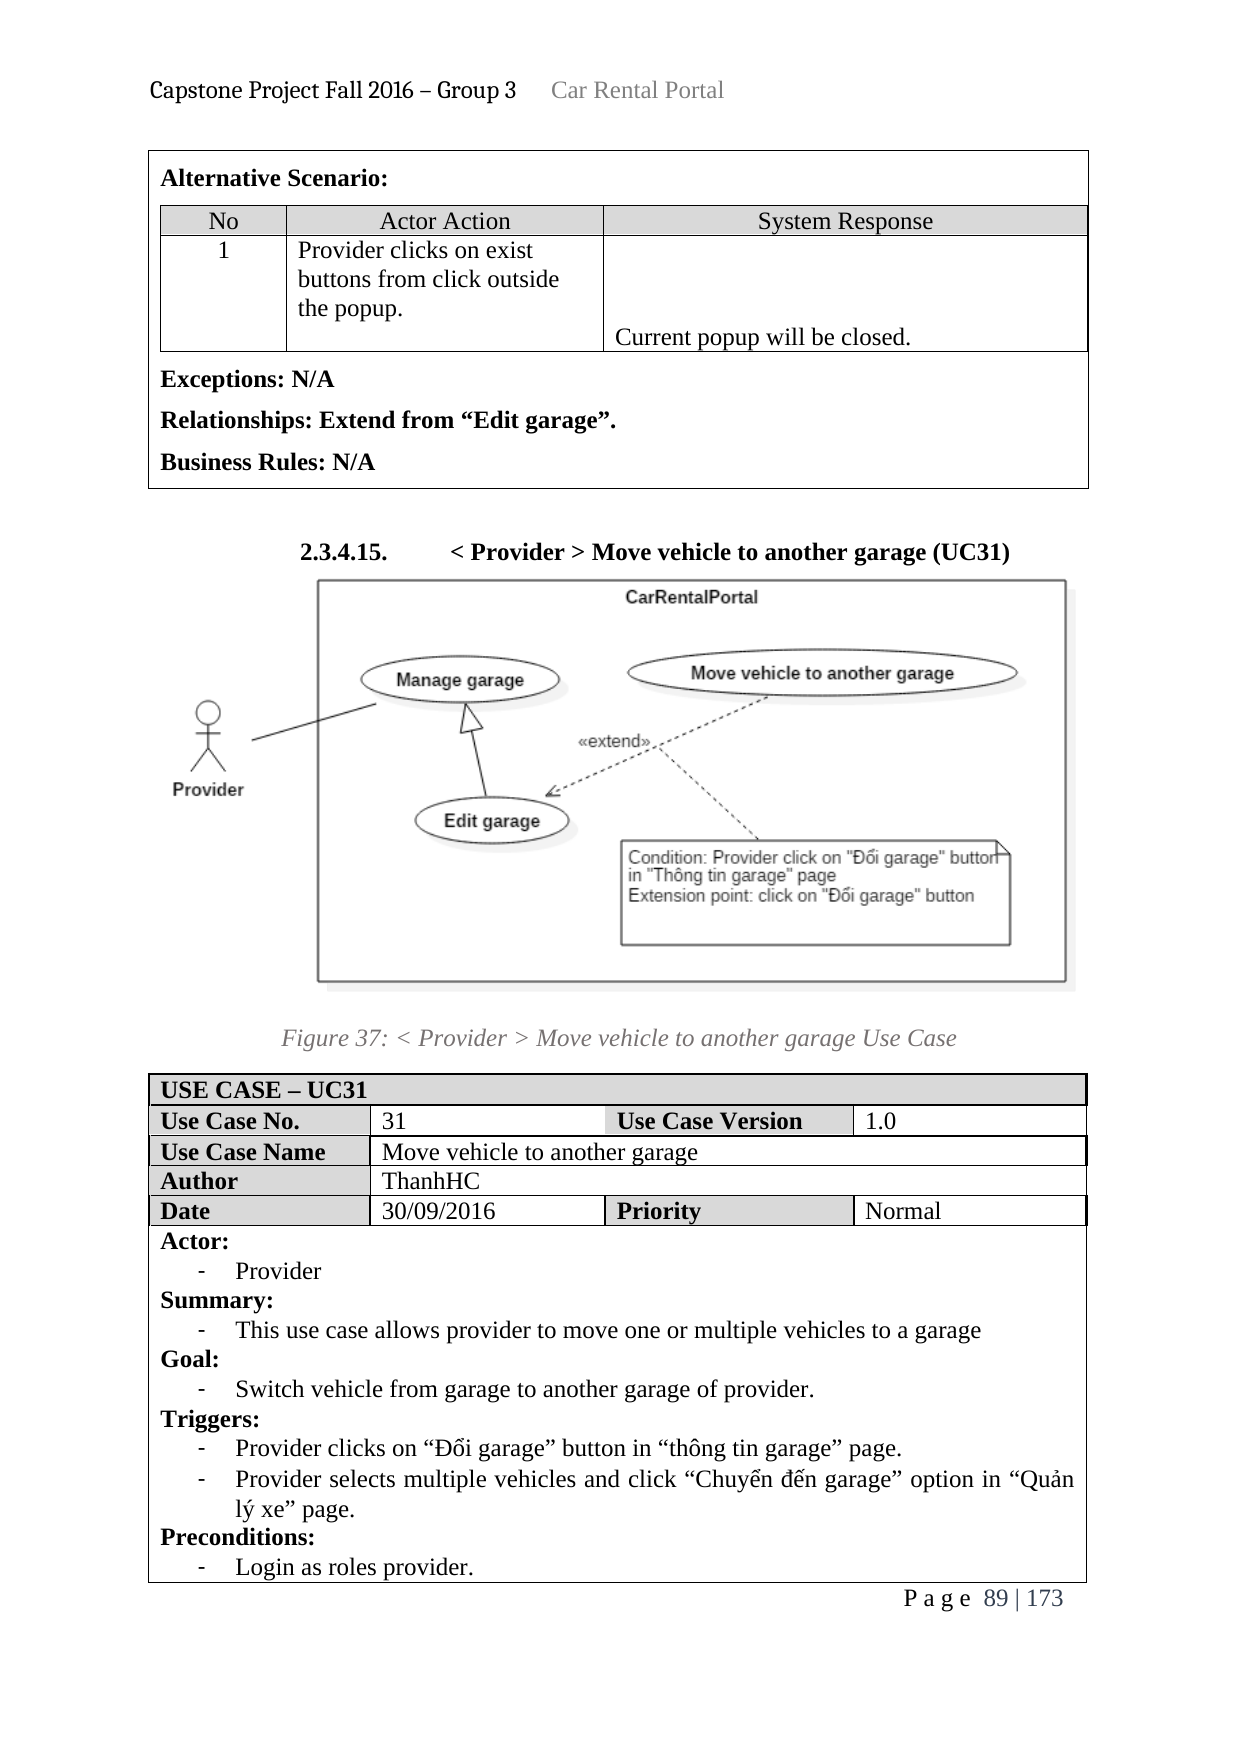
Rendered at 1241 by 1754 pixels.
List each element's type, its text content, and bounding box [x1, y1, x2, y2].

table_cell Use Case No. [149, 1105, 370, 1134]
table_header USE CASE – UC31 [150, 1075, 1085, 1104]
table_cell 31 [371, 1106, 605, 1134]
table_cell 1.0 [854, 1106, 1086, 1134]
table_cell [149, 151, 1088, 488]
table_cell Author [149, 1166, 370, 1195]
table_cell 30/09/2016 [371, 1196, 604, 1225]
picture [153, 567, 1087, 1005]
table_cell Use Case Name [150, 1136, 369, 1165]
table_cell Use Case Version [605, 1106, 853, 1134]
subtitle < Provider > Move vehicle to another garage (UC31) [300, 537, 1090, 565]
table_cell Normal [855, 1196, 1085, 1225]
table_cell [149, 1226, 1086, 1582]
table_cell Move vehicle to another garage [371, 1137, 1085, 1165]
table_cell Date [150, 1196, 369, 1225]
table_cell Priority [606, 1196, 853, 1225]
table_cell ThanhHC [371, 1166, 1086, 1195]
text Figure 37: < Provider > Move vehicle to another garage Use Case [150, 1023, 1090, 1052]
